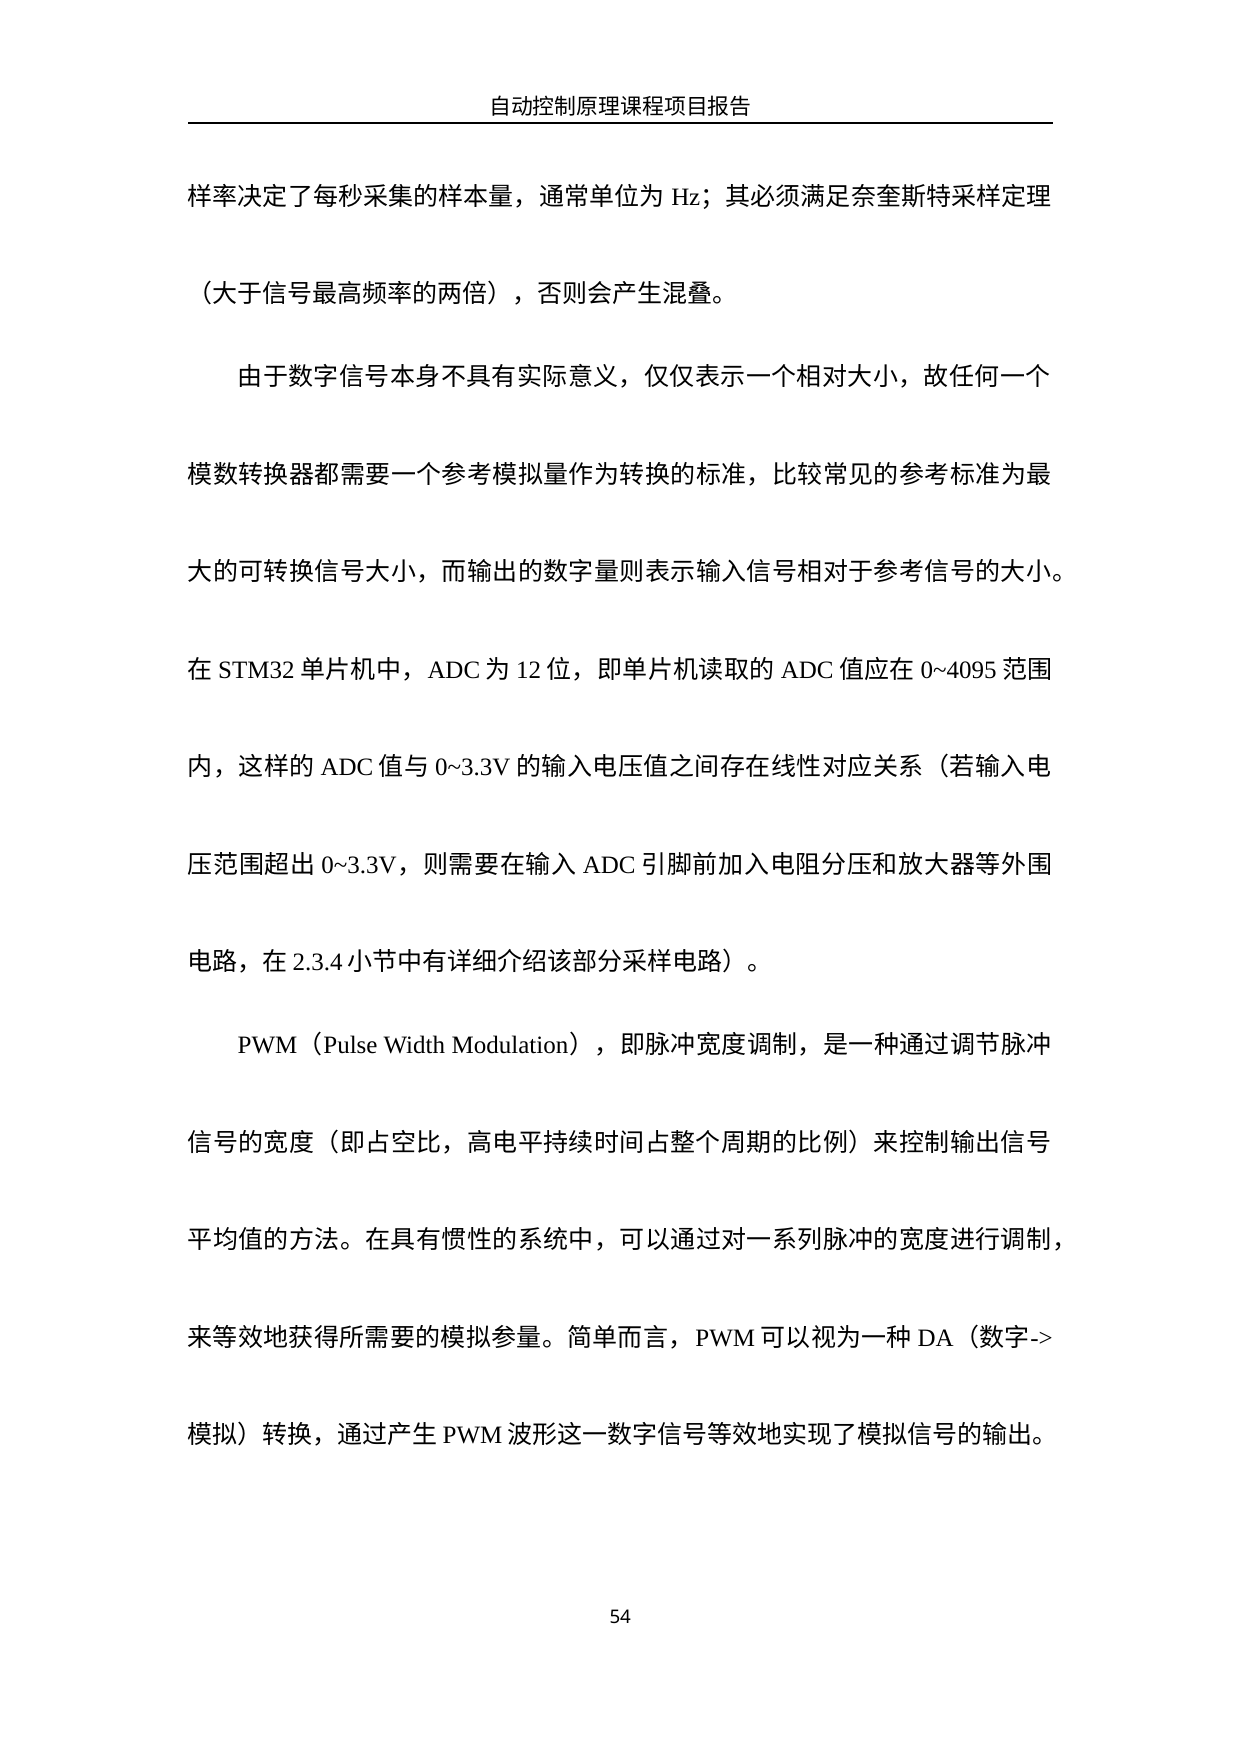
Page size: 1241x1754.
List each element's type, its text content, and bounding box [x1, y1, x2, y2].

text PWM（Pulse Width Modulation），即脉冲宽度调制，是一种通过调节脉冲信号的宽度（即占空比，高电平持续时间占整个周期的比例）来控制输出信号平均值的方法。在具有惯性的系统中，可以通过对一系列脉冲的宽度进行调制，来等效地获得所需要的模拟参量。简单而言，PWM可以视为一种DA（数字->模拟）转换，通过产生PWM波形这一数字信号等效地实现了模拟信号的输出。 [187, 1011, 1053, 1466]
text 由于数字信号本身不具有实际意义，仅仅表示一个相对大小，故任何一个模数转换器都需要一个参考模拟量作为转换的标准，比较常见的参考标准为最大的可转换信号大小，而输出的数字量则表示输入信号相对于参考信号的大小。在STM32单片机中，ADC为12位，即单片机读取的ADC值应在0~4095范围内，这样的ADC值与0~3.3V的输入电压值之间存在线性对应关系（若输入电压范围超出0~3.3V，则需要在输入ADC引脚前加入电阻分压和放大器等外围电路，在2.3.4小节中有详细介绍该部分采样电路）。 [187, 342, 1053, 992]
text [187, 162, 1053, 324]
